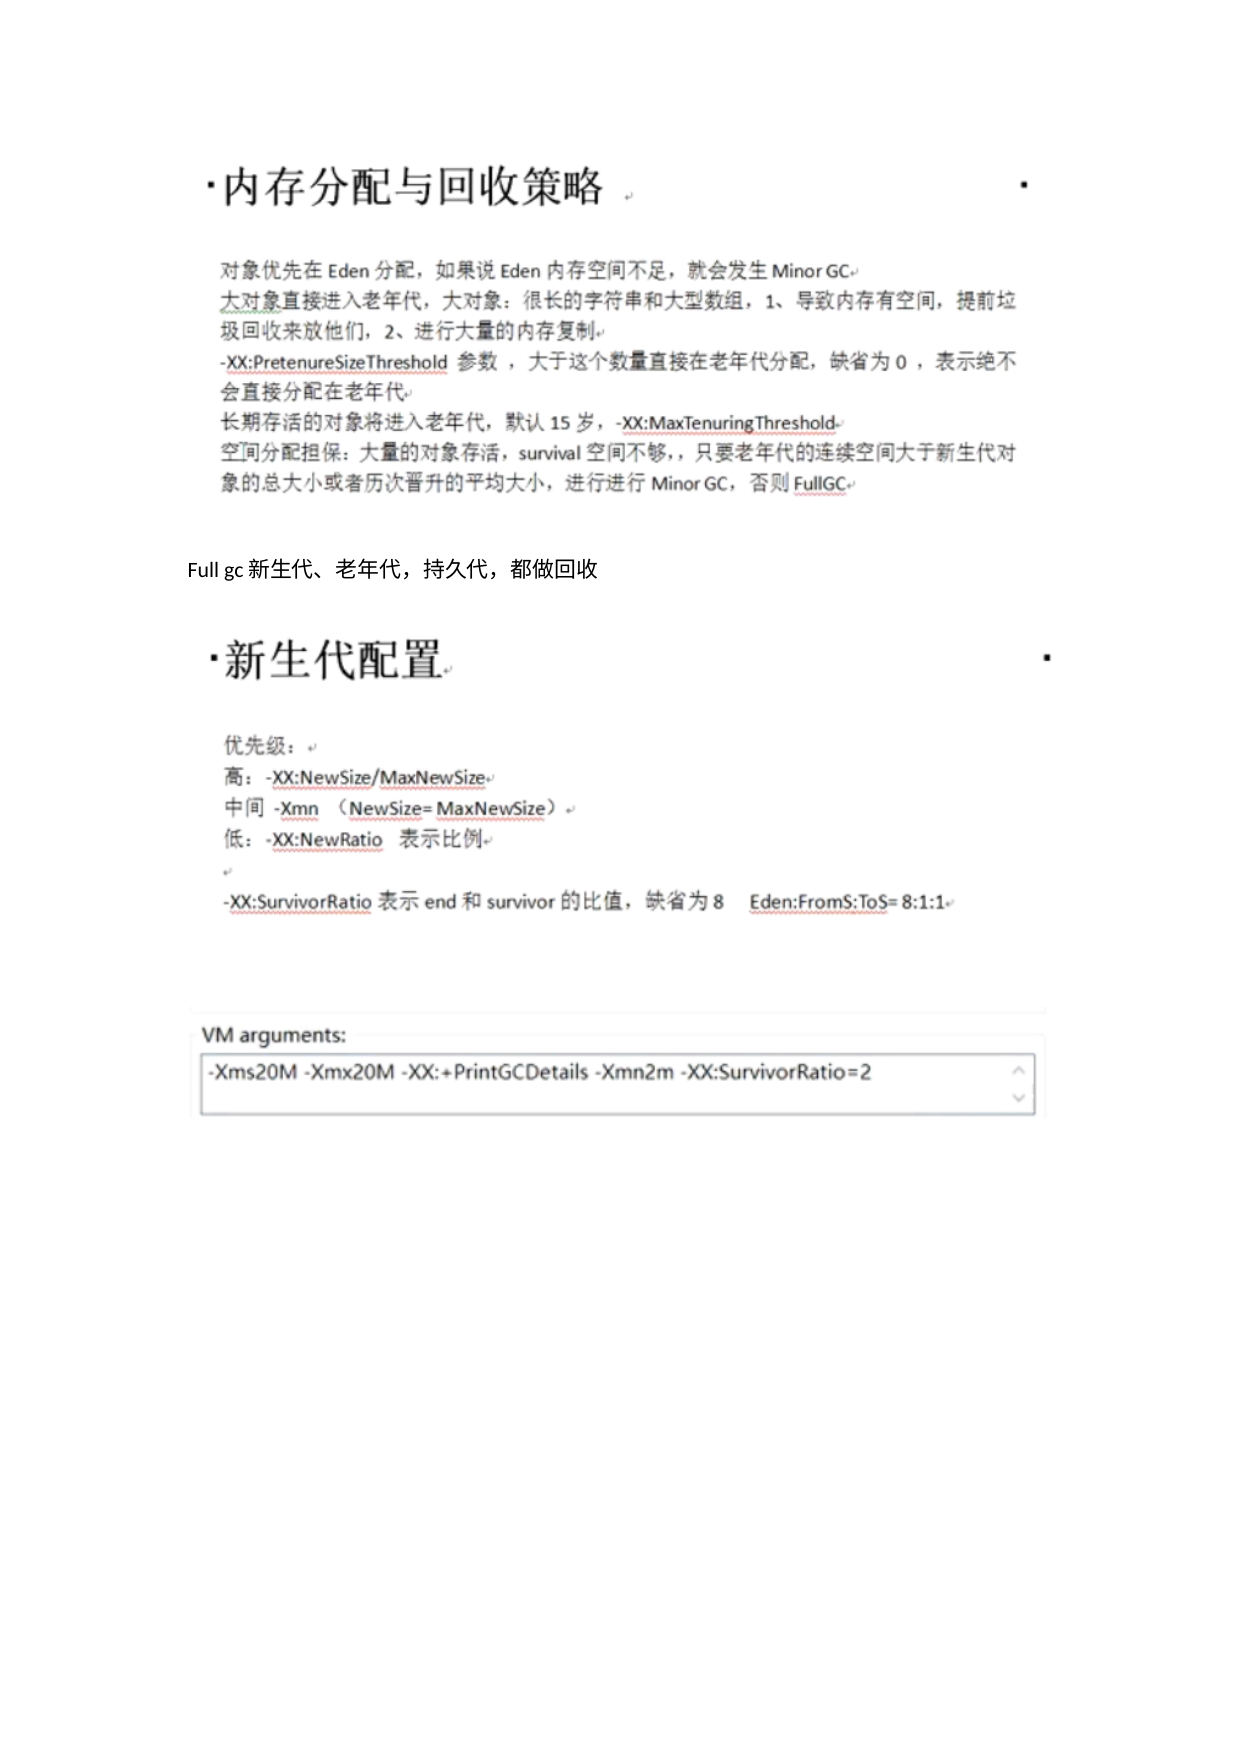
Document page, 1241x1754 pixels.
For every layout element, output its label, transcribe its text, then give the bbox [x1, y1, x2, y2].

picture [187, 162, 1053, 503]
picture [187, 1007, 1053, 1118]
picture [187, 617, 1053, 930]
text Full gc新生代、老年代，持久代，都做回收 [187, 552, 1053, 584]
